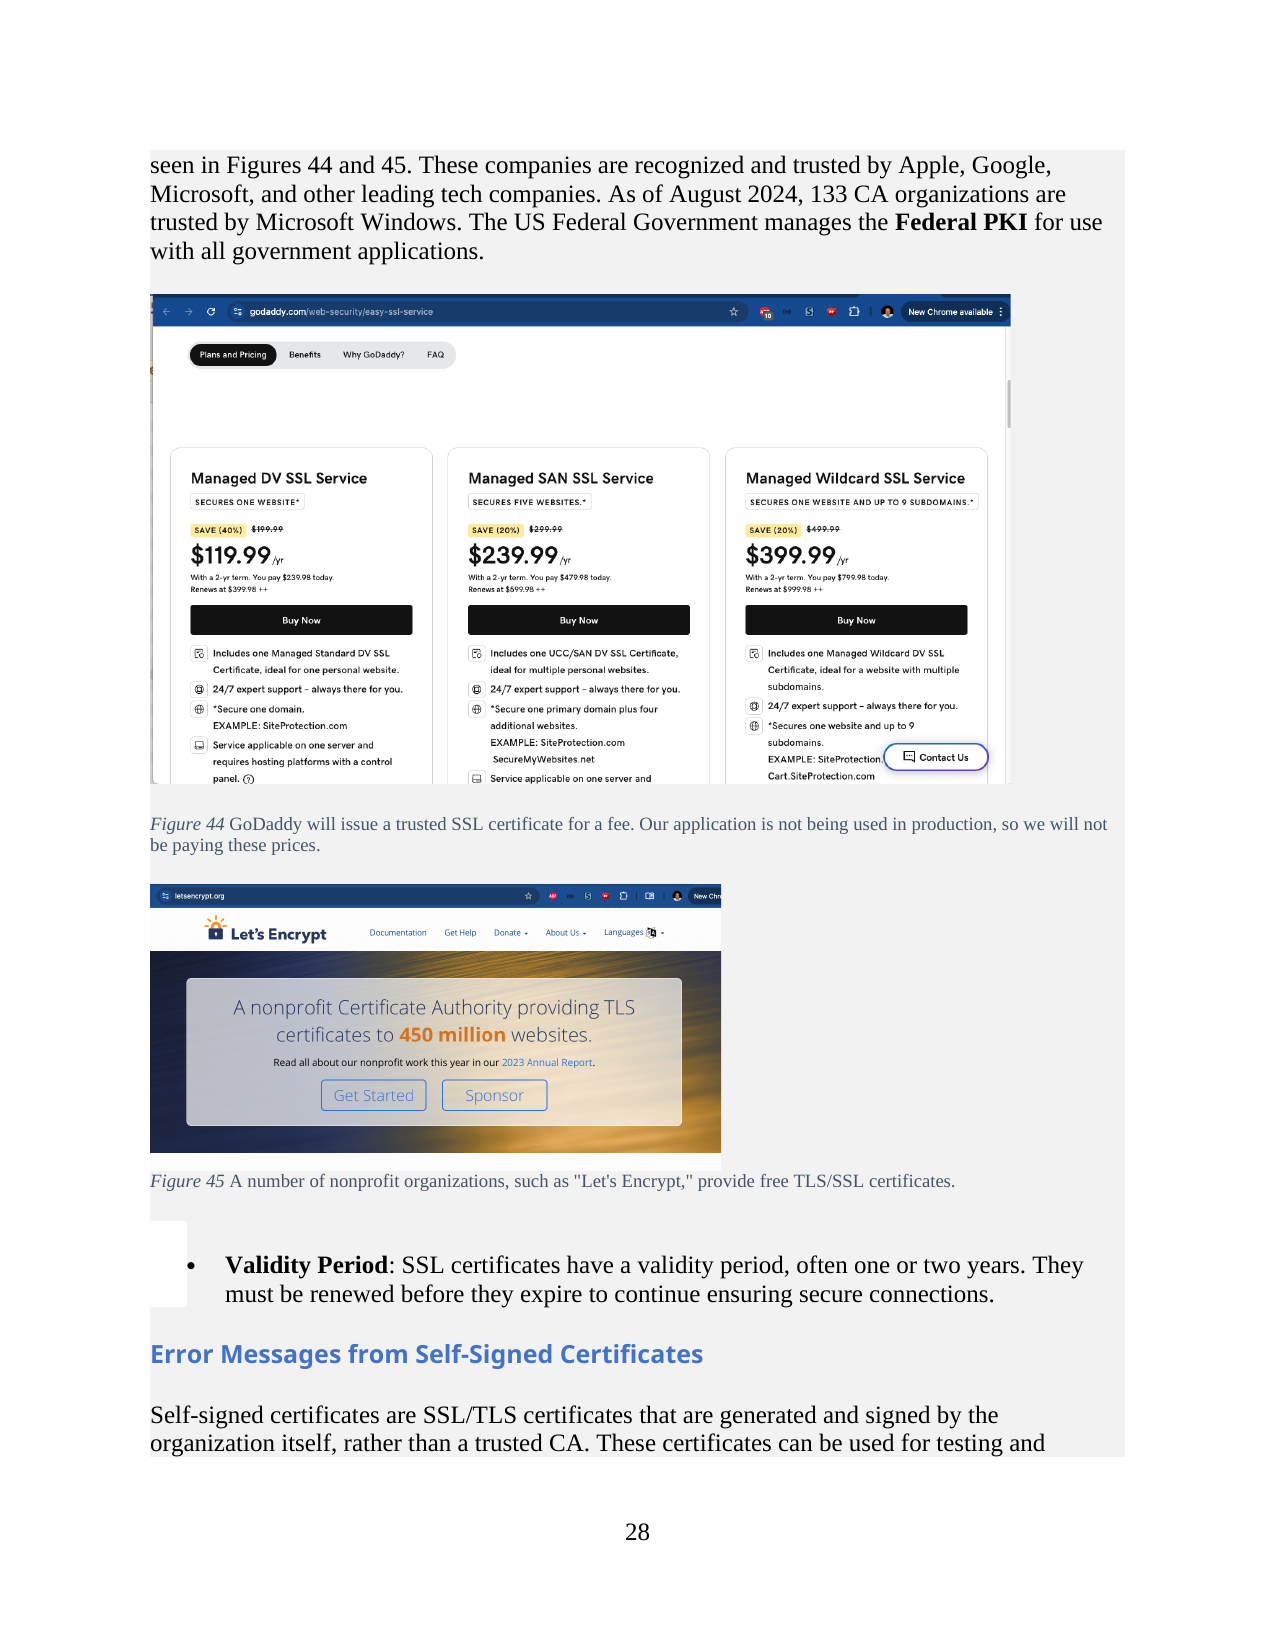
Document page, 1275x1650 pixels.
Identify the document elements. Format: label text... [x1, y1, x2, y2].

picture [150, 884, 722, 1171]
text Figure 44 GoDaddy will issue a trusted SSL certificate for a fee. Our application is not being used in production, so we will not be paying these prices. [150, 812, 1125, 856]
subtitle Error Messages from Self-Signed Certificates [150, 1337, 1125, 1371]
list Validity Period: SSL certificates have a validity period, often one or two years. They must be renewed before they expire to continue ensuring secure connections. [187, 1250, 1125, 1307]
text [150, 150, 1125, 265]
picture [150, 294, 1011, 784]
text Figure 45 A number of nonprofit organizations, such as "Let's Encrypt," provide free TLS/SSL certificates. [150, 1170, 1125, 1192]
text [150, 1400, 1125, 1457]
